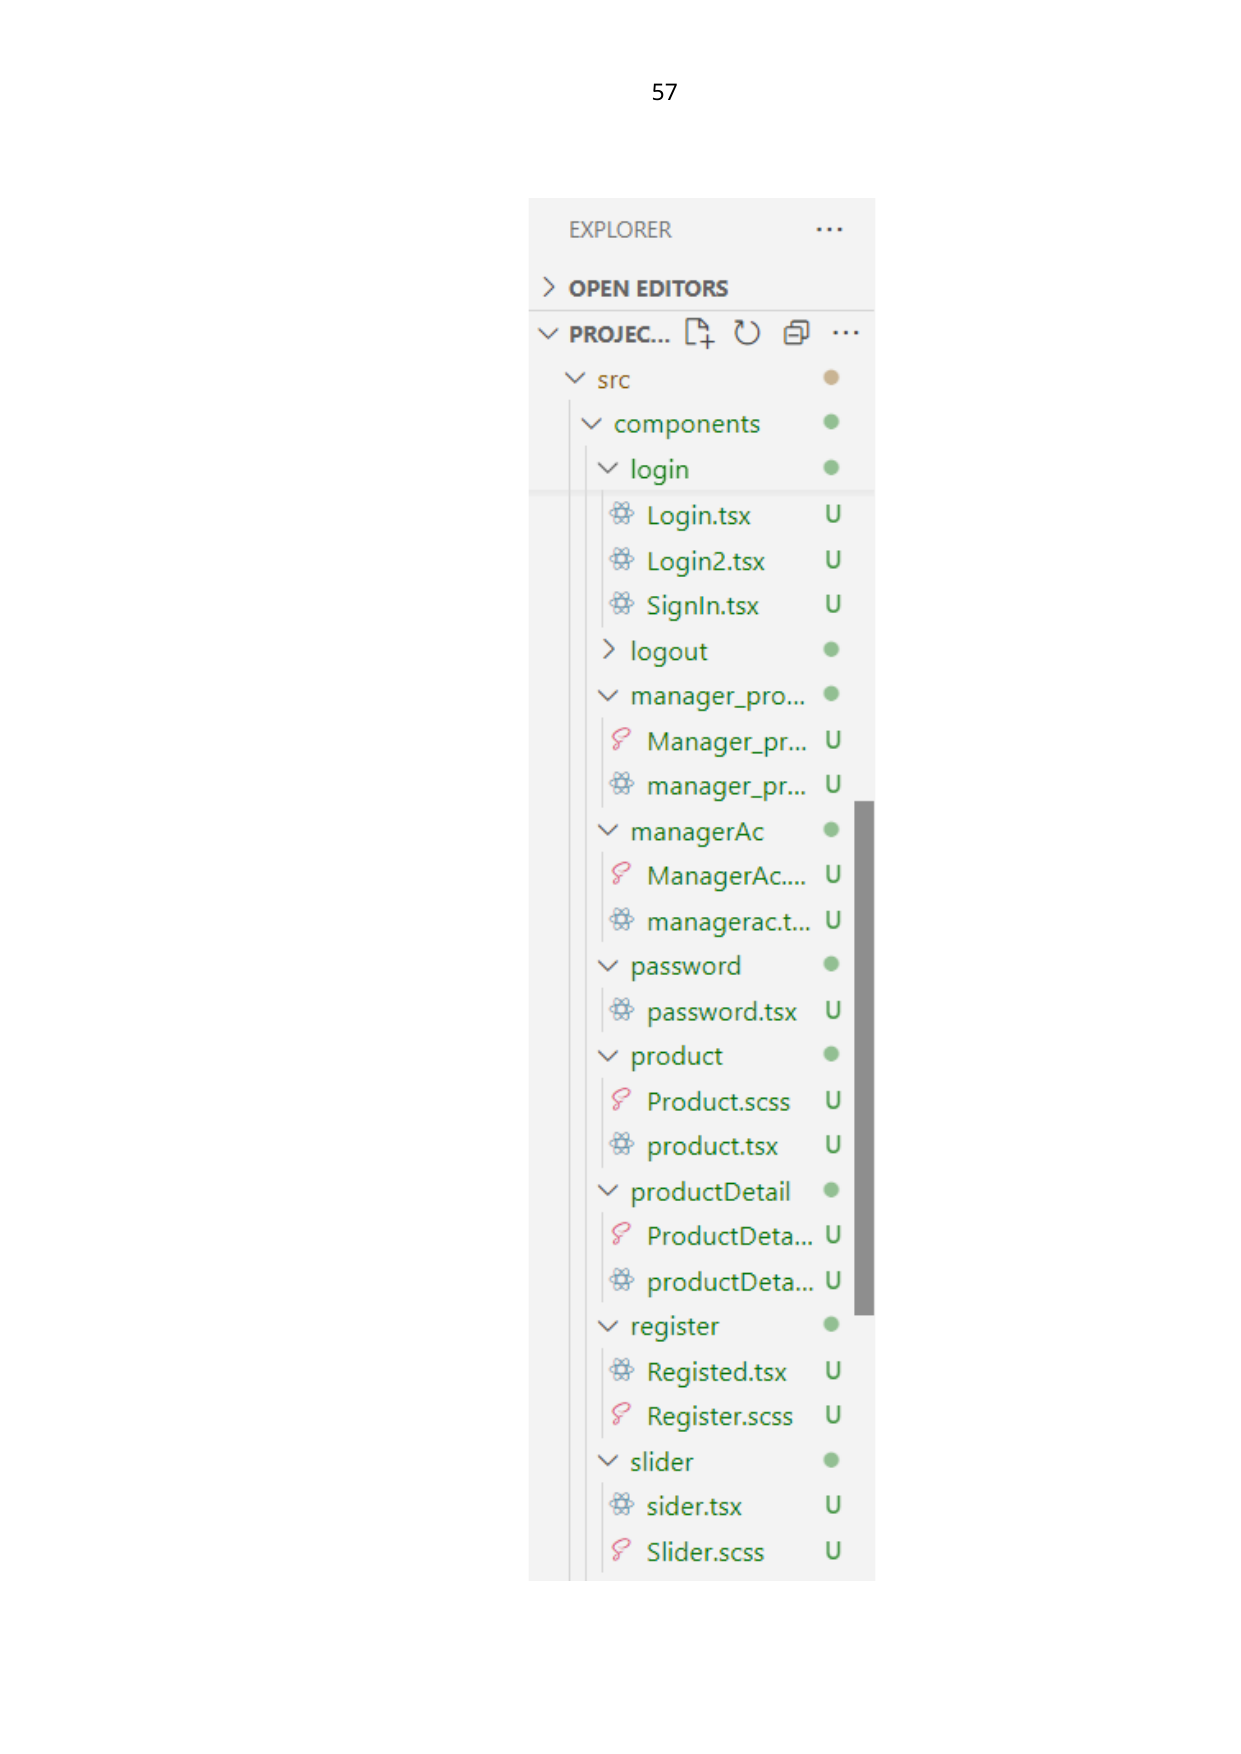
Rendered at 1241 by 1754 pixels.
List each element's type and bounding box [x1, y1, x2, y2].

picture [528, 198, 876, 1581]
